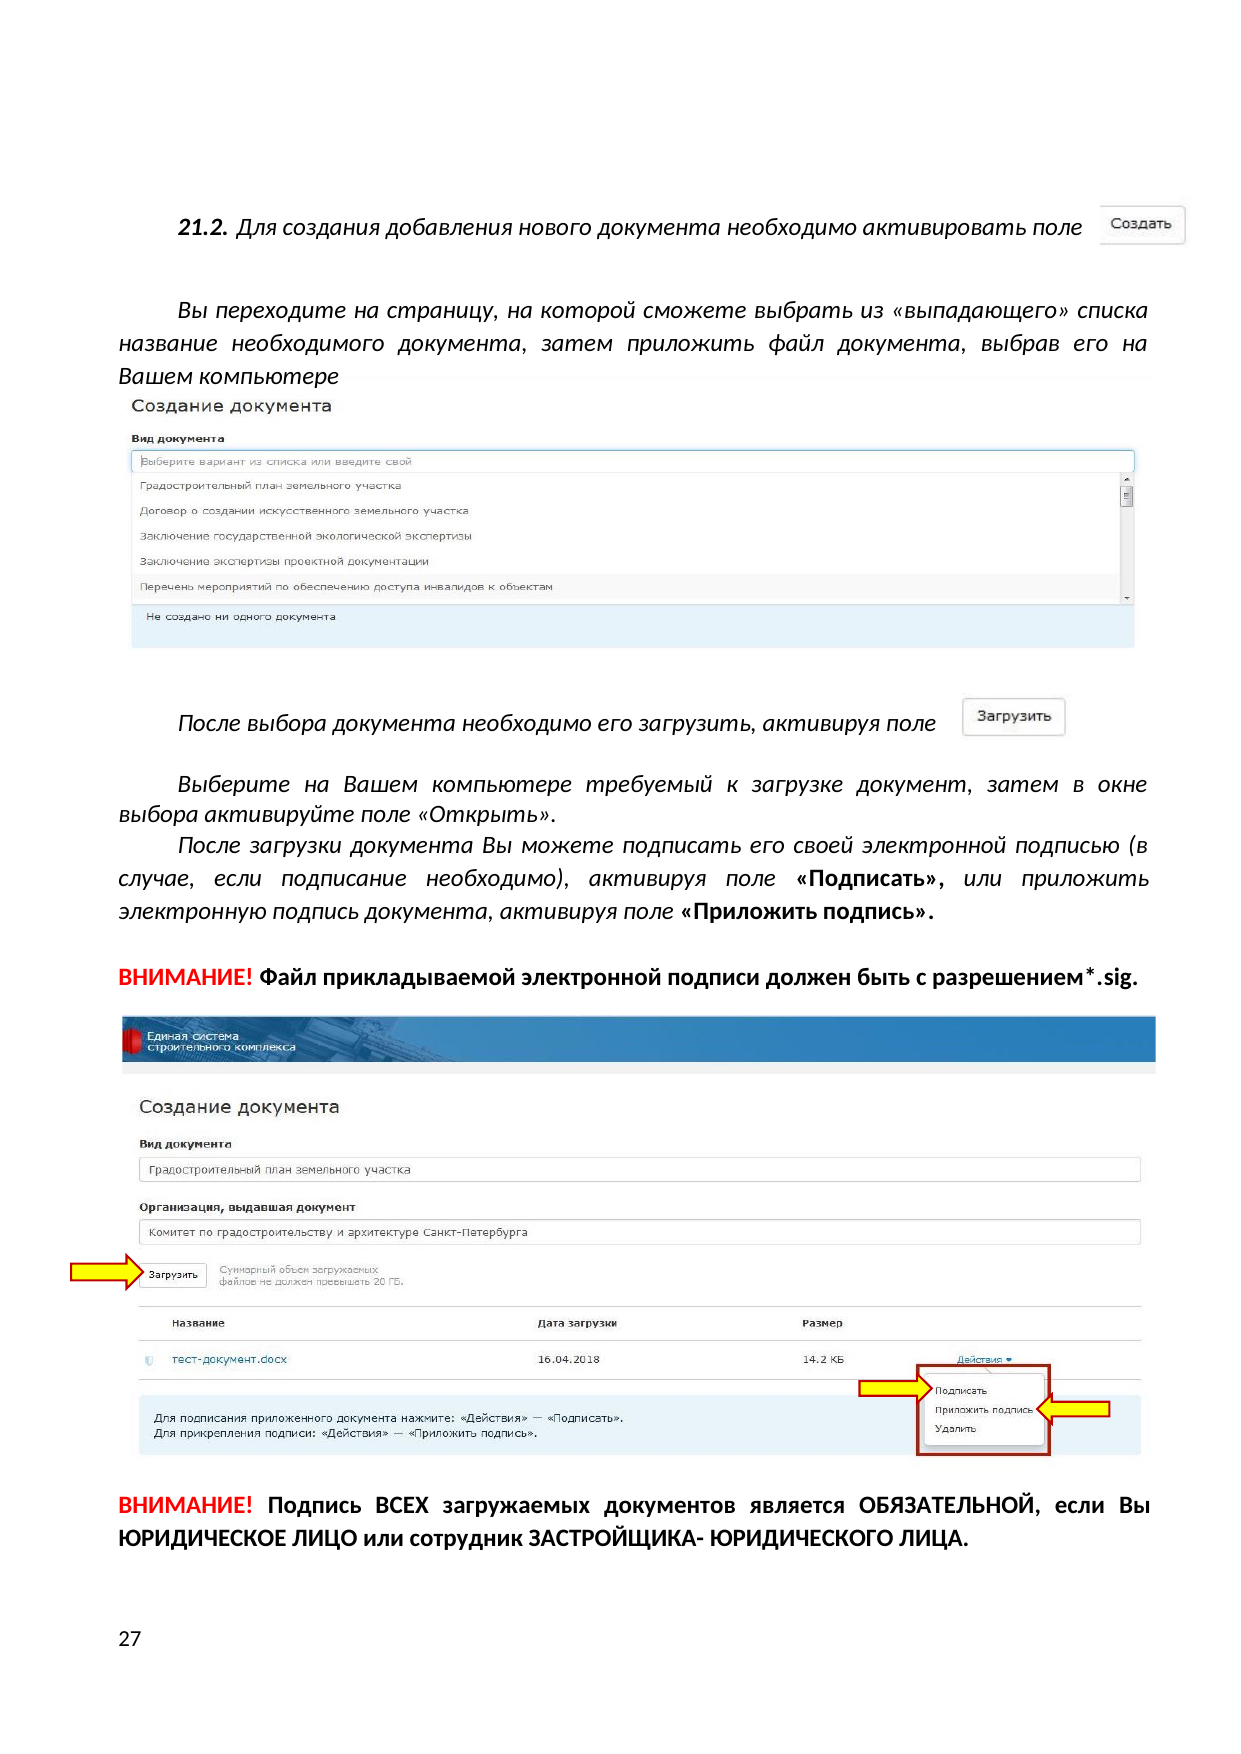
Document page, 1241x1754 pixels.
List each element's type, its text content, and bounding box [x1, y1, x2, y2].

picture [122, 1015, 1156, 1474]
text Выберите на Вашем компьютере требуемый к загрузке документ, затем в окне выбора активируйте поле «Открыть». [118, 768, 1152, 829]
text ВНИМАНИЕ! Подпись ВСЕХ загружаемых документов является ОБЯЗАТЕЛЬНОЙ, если Вы ЮРИДИЧЕСКОЕ ЛИЦО или сотрудник ЗАСТРОЙЩИКА- ЮРИДИЧЕСКОГО ЛИЦА. [118, 1489, 1152, 1553]
text После загрузки документа Вы можете подписать его своей электронной подписью (в случае, если подписание необходимо), активируя поле «Подписать», или приложить электронную подпись документа, активируя поле «Приложить подпись». [118, 829, 1152, 925]
picture [1099, 197, 1191, 251]
text После выбора документа необходимо его загрузить, активируя поле [118, 707, 1152, 737]
text ВНИМАНИЕ! Файл прикладываемой электронной подписи должен быть с разрешением*.sig. [118, 961, 1152, 991]
text Вы переходите на страницу, на которой сможете выбрать из «выпадающего» списка название необходимого документа, затем приложить файл документа, выбрав его на Вашем компьютере [118, 294, 1152, 390]
picture [116, 376, 1150, 707]
list Для создания добавления нового документа необходимо активировать поле [118, 211, 1152, 242]
